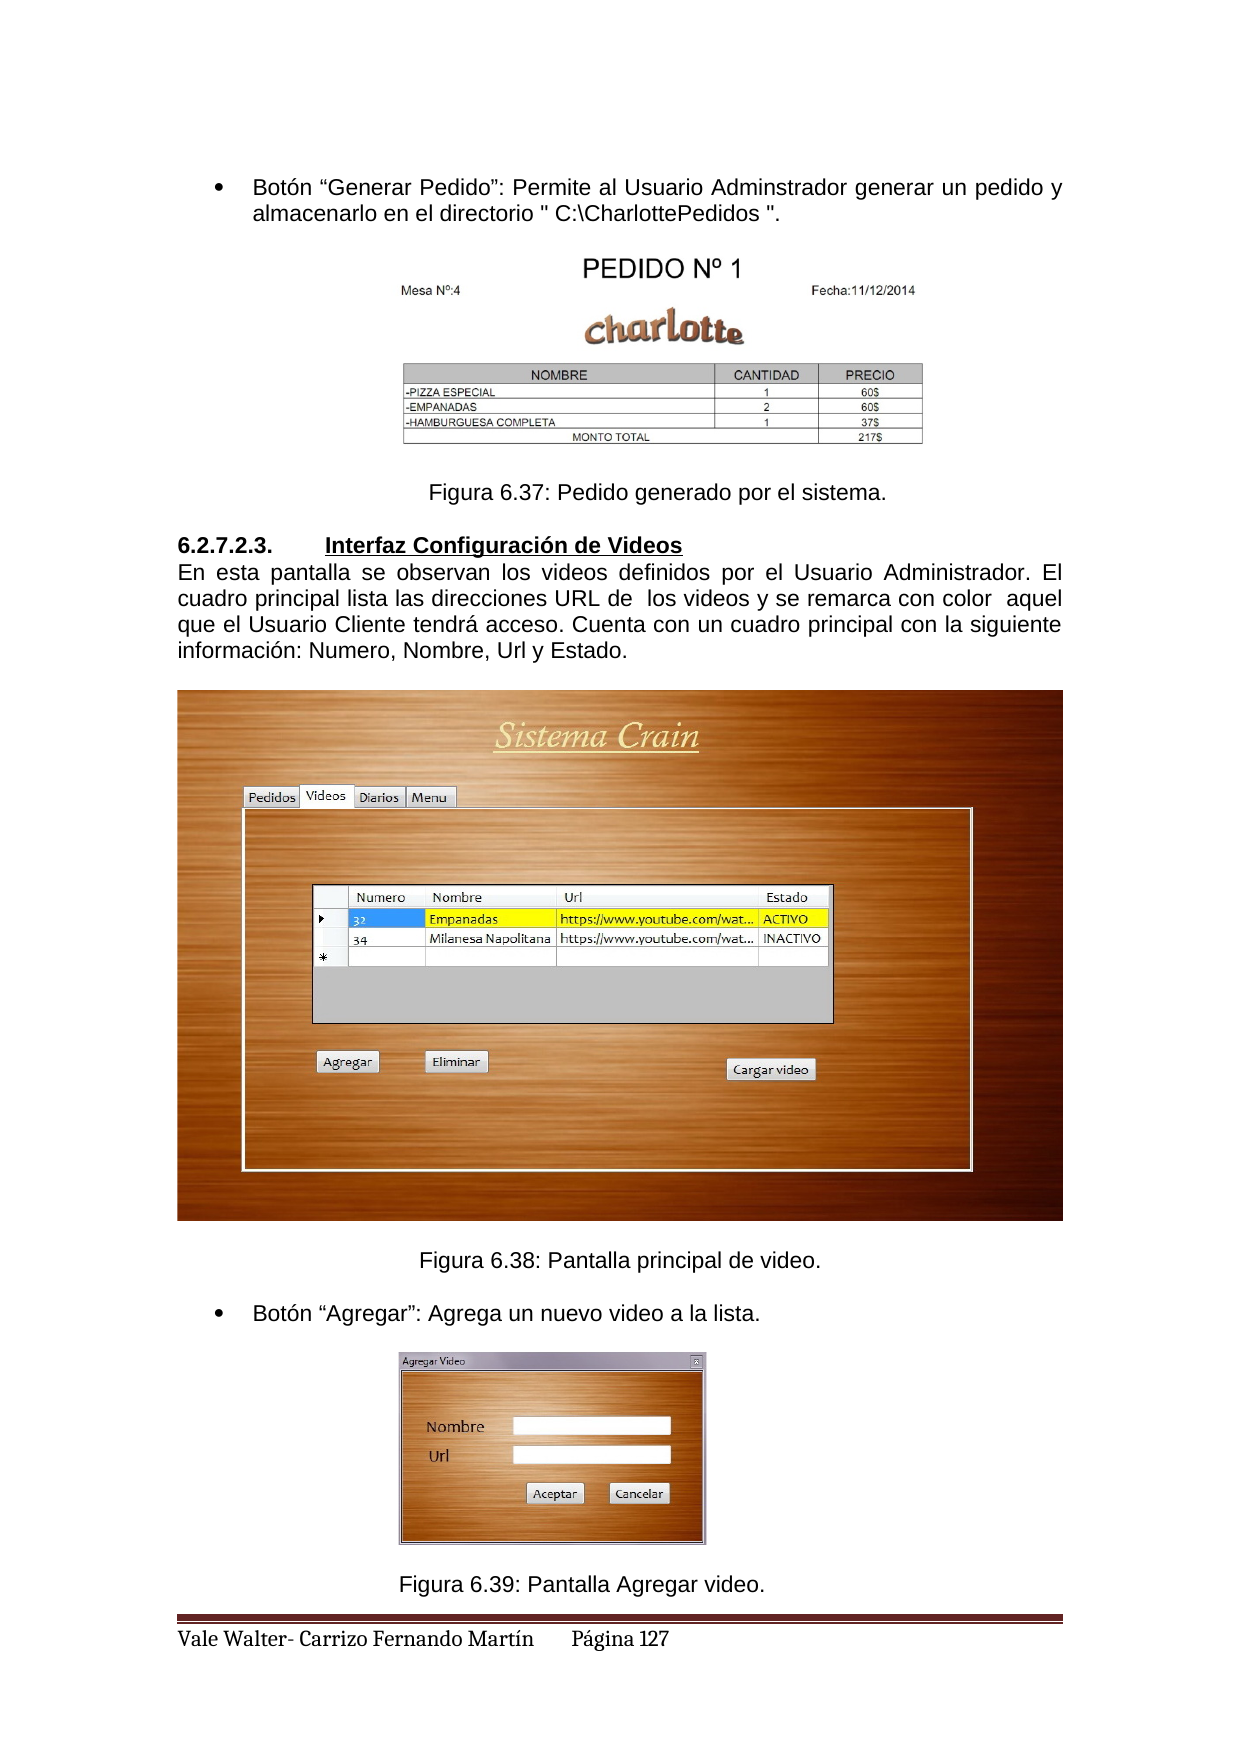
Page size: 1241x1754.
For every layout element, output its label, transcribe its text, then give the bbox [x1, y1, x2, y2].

text Figura 6.39: Pantalla Agregar video. [252, 1571, 1063, 1597]
picture [381, 253, 935, 453]
picture [398, 1352, 707, 1545]
text Figura 6.37: Pedido generado por el sistema. [252, 479, 1063, 506]
list Interfaz Configuración de Videos [177, 532, 1063, 558]
text Figura 6.38: Pantalla principal de video. [177, 1247, 1063, 1273]
list Botón “Generar Pedido”: Permite al Usuario Adminstrador generar un pedido y almacenarlo en el directorio " C:\CharlottePedidos ". [215, 174, 1063, 227]
list Botón “Agregar”: Agrega un nuevo video a la lista. [215, 1300, 1063, 1326]
picture [177, 690, 1063, 1221]
text En esta pantalla se observan los videos definidos por el Usuario Administrador. El cuadro principal lista las direcciones URL de los videos y se remarca con color aquel que el Usuario Cliente tendrá acceso. Cuenta con un cuadro principal con la siguiente información: Numero, Nombre, Url y Estado. [177, 558, 1063, 664]
